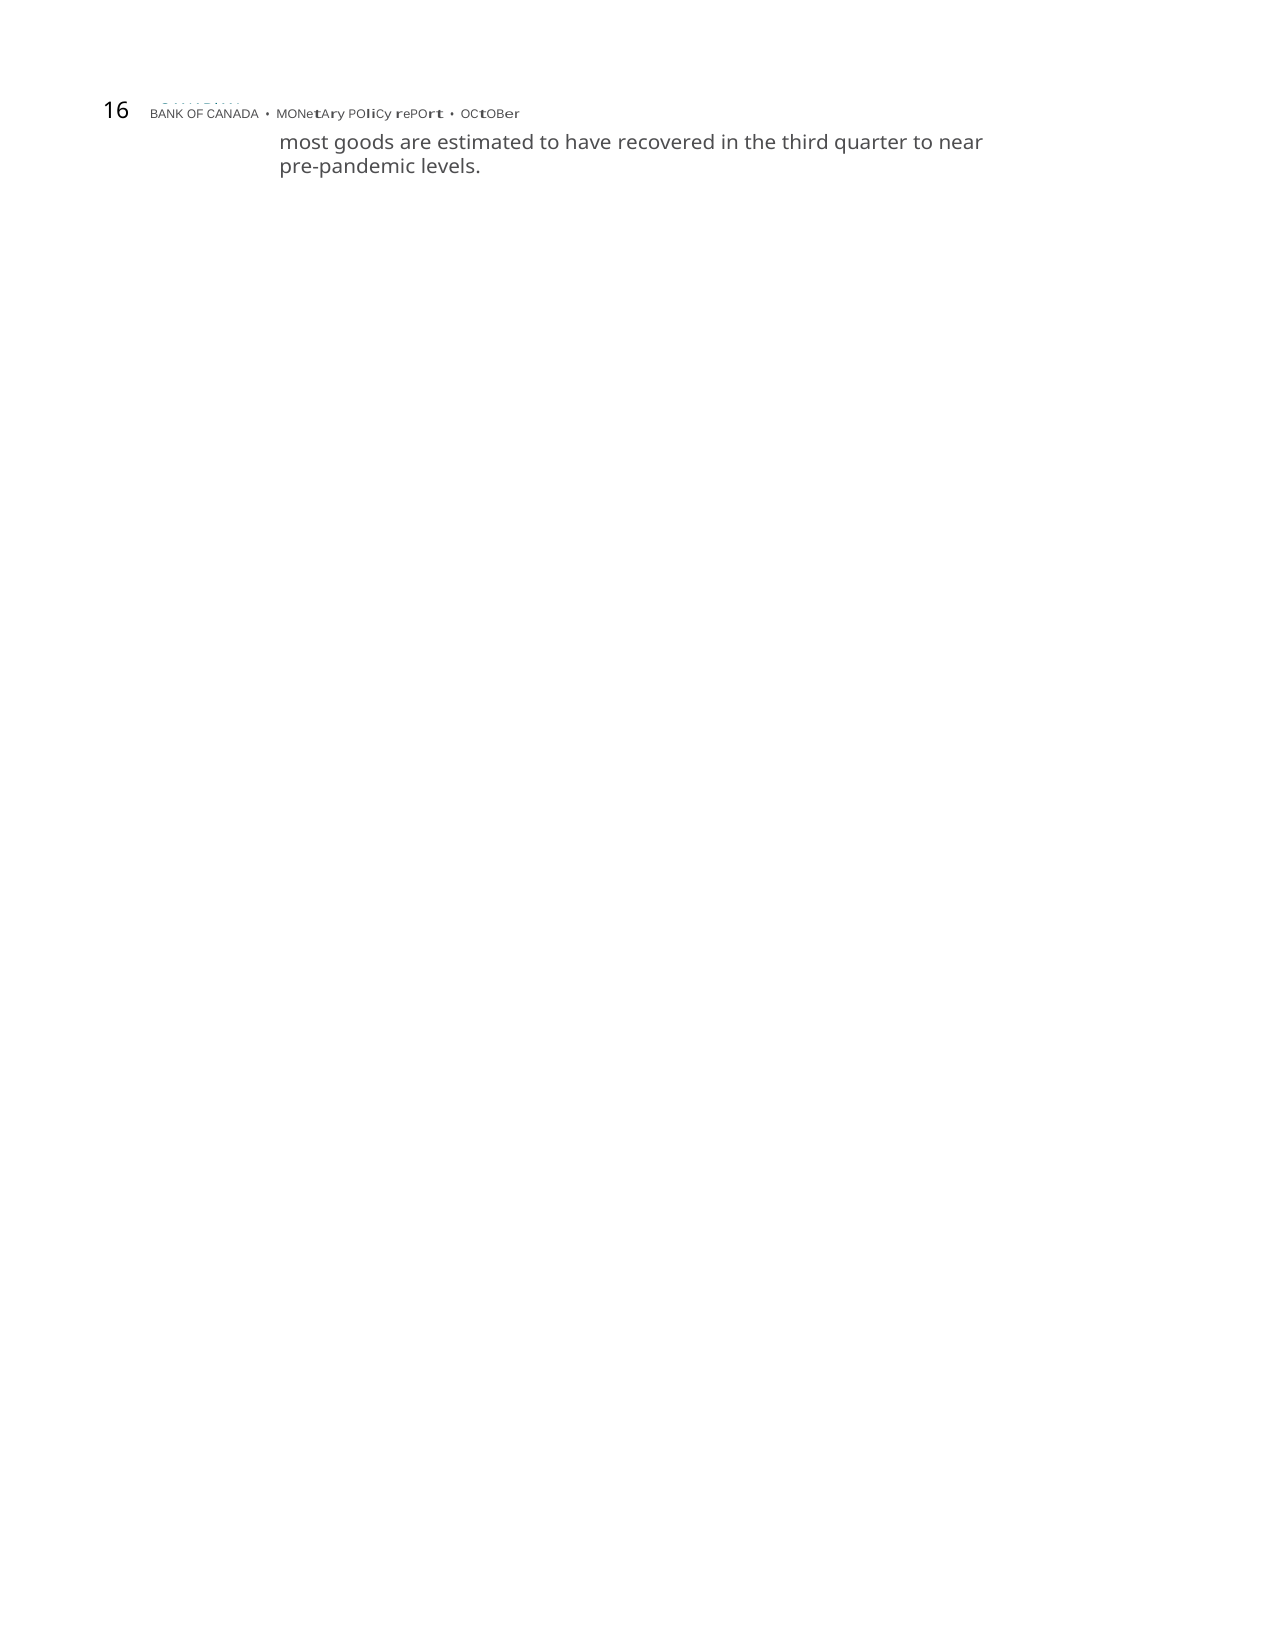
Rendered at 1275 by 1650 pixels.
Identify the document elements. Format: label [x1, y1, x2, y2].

text [279, 129, 993, 179]
